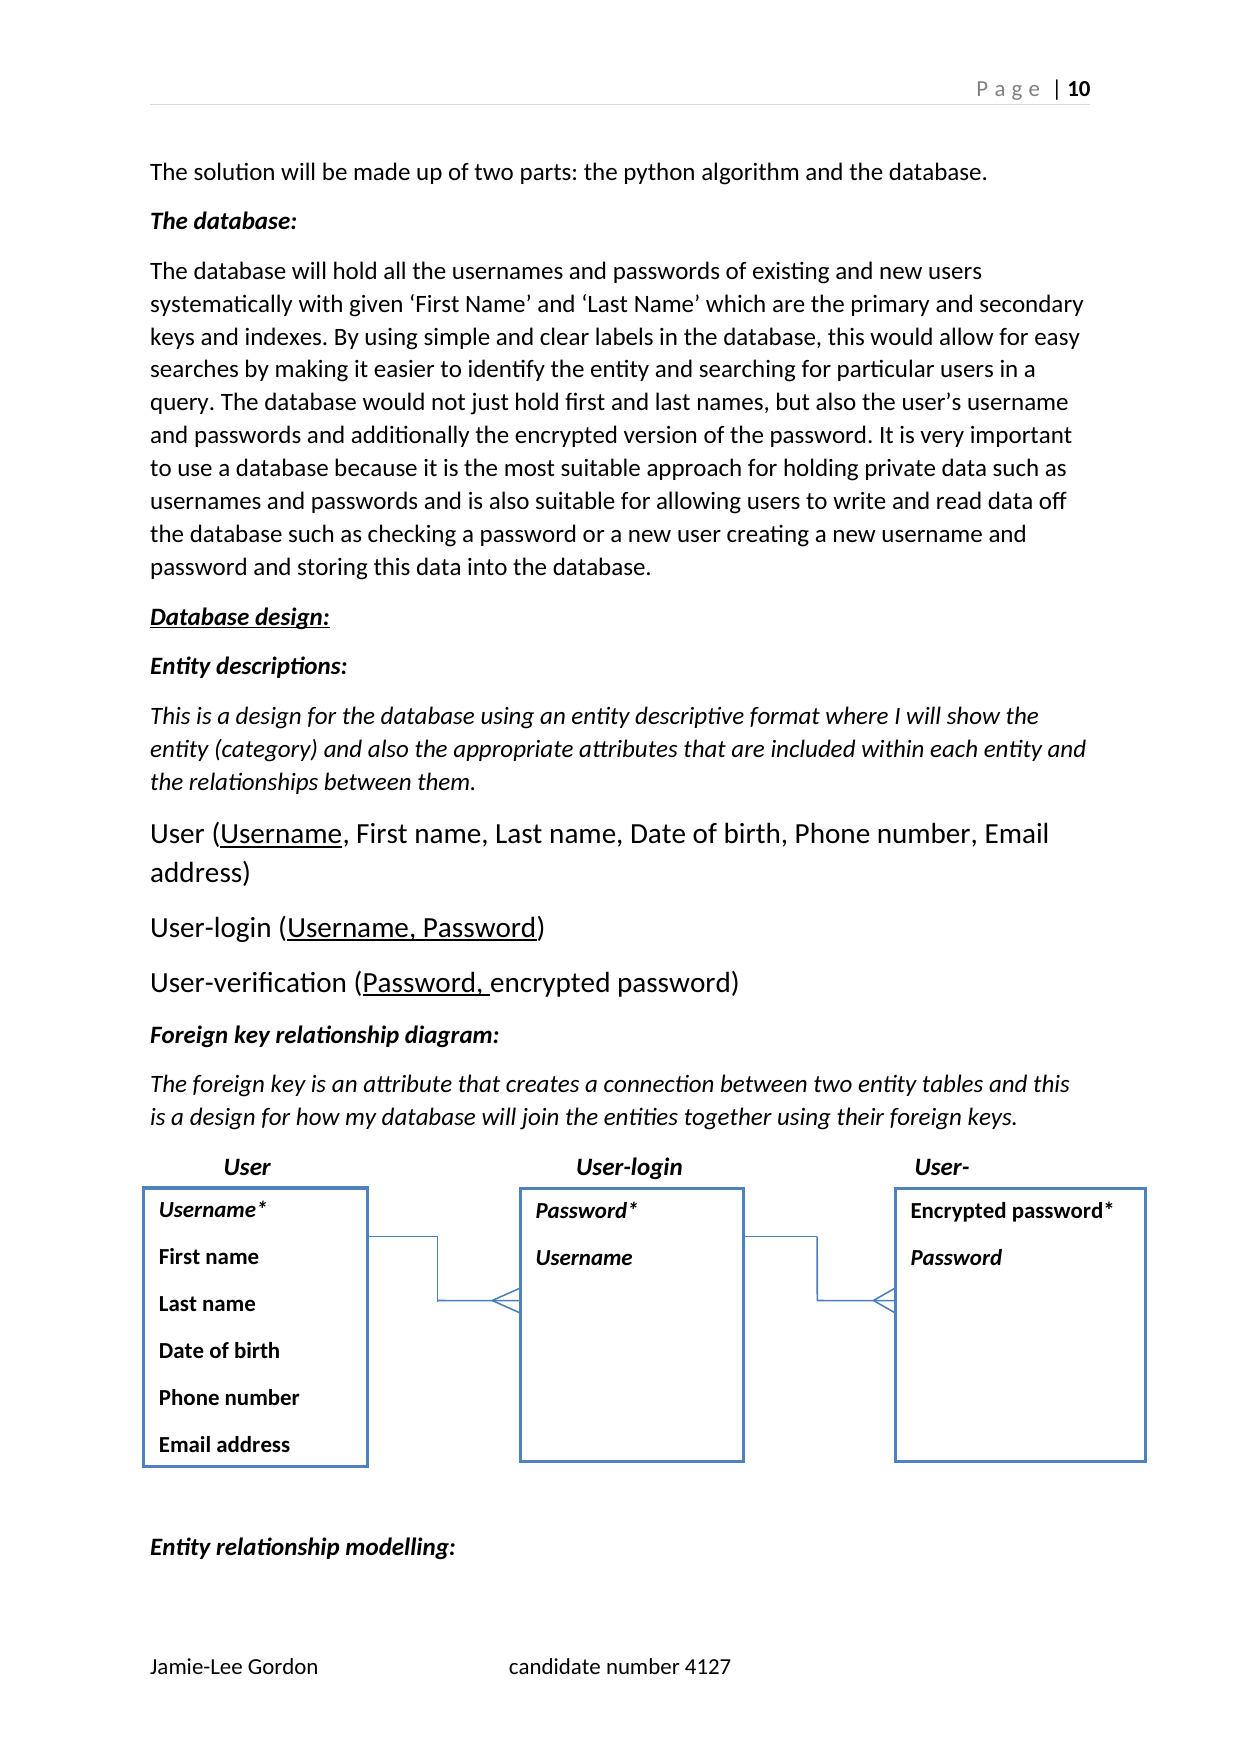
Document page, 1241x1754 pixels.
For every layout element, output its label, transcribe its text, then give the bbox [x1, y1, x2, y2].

text User-login (Username, Password) [150, 909, 1090, 944]
text Database design: [150, 601, 1090, 631]
text User (Username, First name, Last name, Date of birth, Phone number, Email address) [150, 815, 1090, 889]
text The database will hold all the usernames and passwords of existing and new users systematically with given ‘First Name’ and ‘Last Name’ which are the primary and secondary keys and indexes. By using simple and clear labels in the database, this would allow for easy searches by making it easier to identify the entity and searching for particular users in a query. The database would not just hold first and last names, but also the user’s username and passwords and additionally the encrypted version of the password. It is very important to use a database because it is the most suitable approach for holding private data such as usernames and passwords and is also suitable for allowing users to write and read data off the database such as checking a password or a new user creating a new username and password and storing this data into the database. [150, 255, 1090, 582]
text This is a design for the database using an entity descriptive format where I will show the entity (category) and also the appropriate attributes that are included within each entity and the relationships between them. [150, 700, 1090, 796]
text User-verification (Password, encrypted password) [150, 964, 1090, 999]
text The database: [150, 205, 1090, 236]
text Foreign key relationship diagram: [150, 1019, 1090, 1049]
text Entity relationship modelling: [150, 1531, 1090, 1562]
text The foreign key is an attribute that creates a connection between two entity tables and this is a design for how my database will join the entities together using their foreign keys. [150, 1069, 1090, 1132]
text The solution will be made up of two parts: the python algorithm and the database. [150, 156, 1090, 186]
text User User-login User-Verification [150, 1151, 1090, 1214]
text Entity descriptions: [150, 650, 1090, 681]
